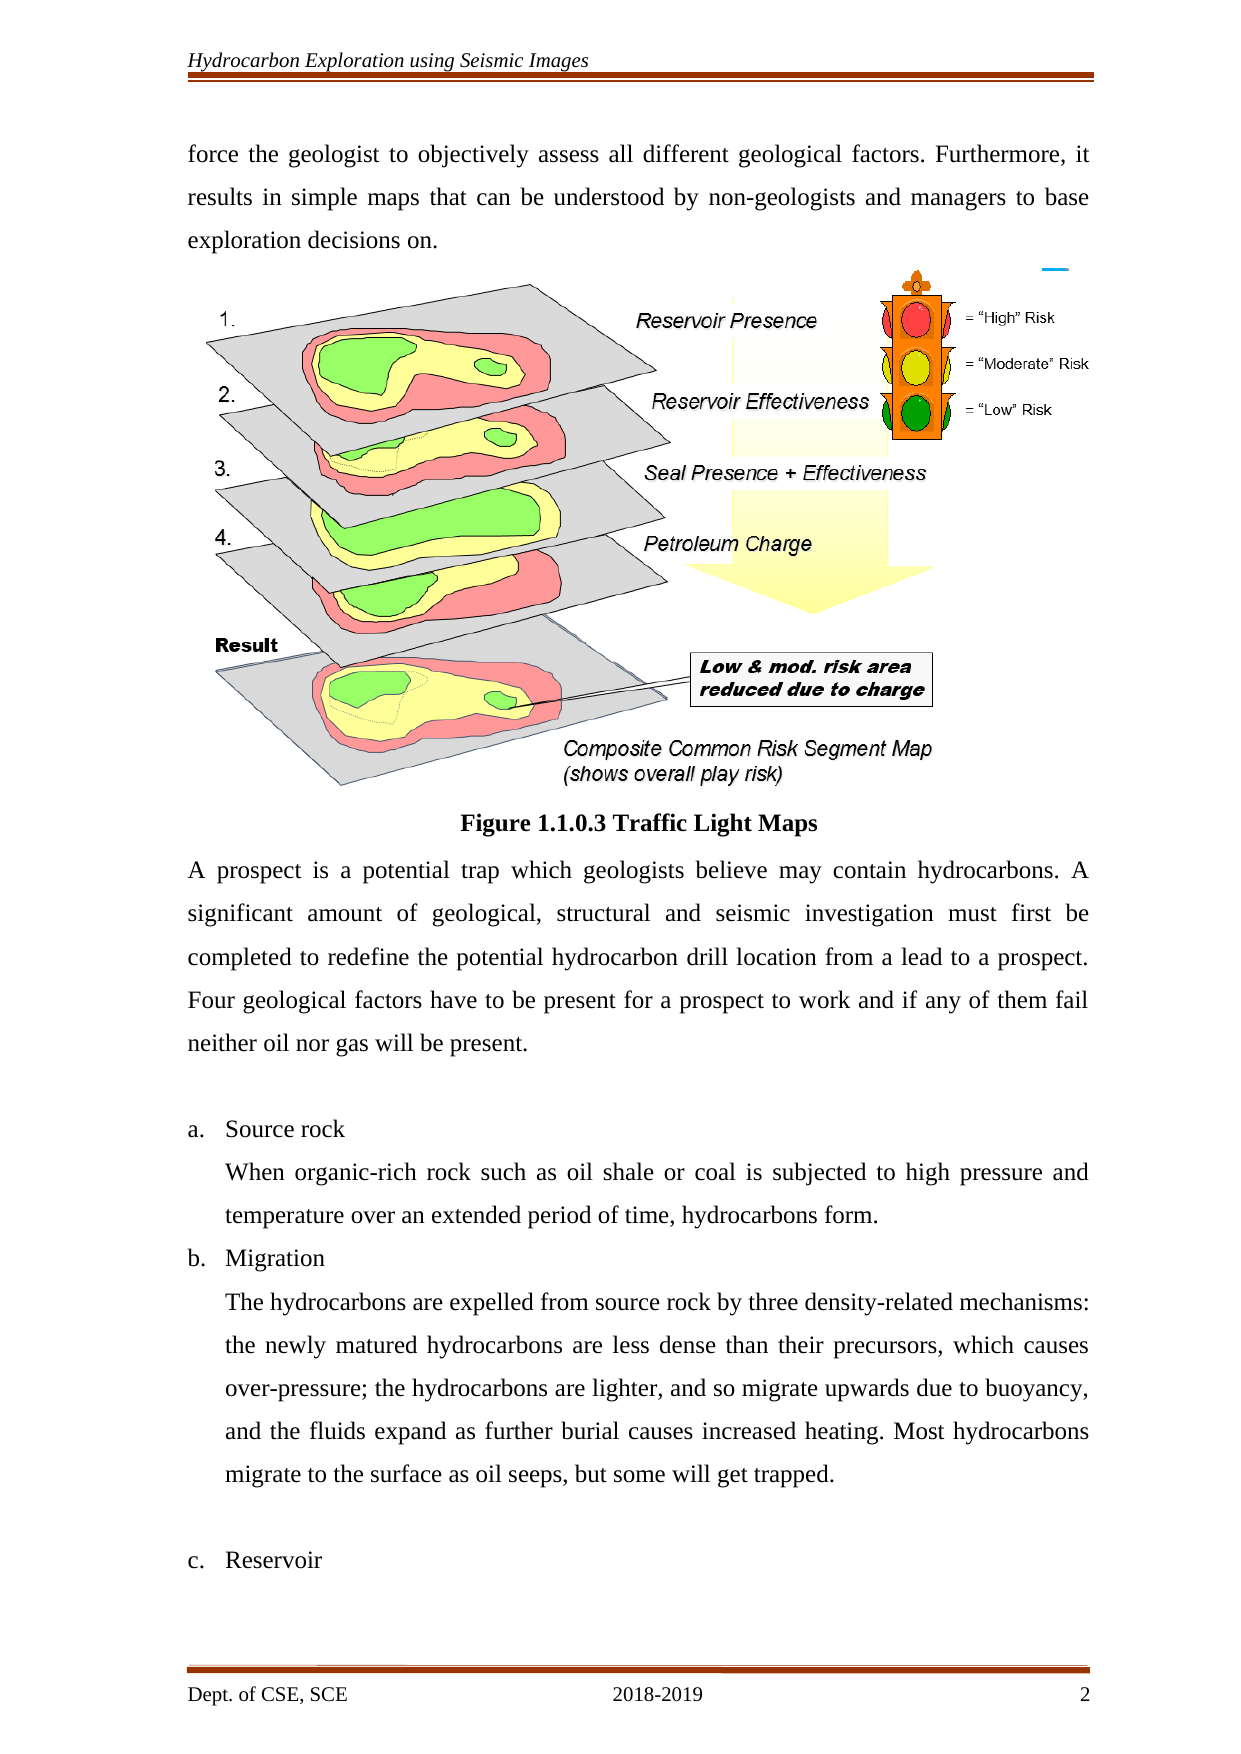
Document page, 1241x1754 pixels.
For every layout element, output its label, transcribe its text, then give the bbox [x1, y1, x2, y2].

list Source rock [187, 1114, 1090, 1143]
list The hydrocarbons are expelled from source rock by three density-related mechanisms: the newly matured hydrocarbons are less dense than their precursors, which causes over-pressure; the hydrocarbons are lighter, and so migrate upwards due to buoyancy, and the fluids expand as further burial causes increased heating. Most hydrocarbons migrate to the surface as oil seeps, but some will get trapped. [225, 1287, 1090, 1488]
list Migration [187, 1243, 1090, 1272]
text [187, 139, 1090, 254]
text A prospect is a potential trap which geologists believe may contain hydrocarbons. A significant amount of geological, structural and seismic investigation must first be completed to redefine the potential hydrocarbon drill location from a lead to a prospect. Four geological factors have to be present for a prospect to work and if any of them fail neither oil nor gas will be present. [187, 855, 1090, 1057]
list When organic-rich rock such as oil shale or coal is subjected to high pressure and temperature over an extended period of time, hydrocarbons form. [225, 1157, 1090, 1229]
picture [187, 268, 1091, 794]
list Reservoir [187, 1545, 1090, 1574]
